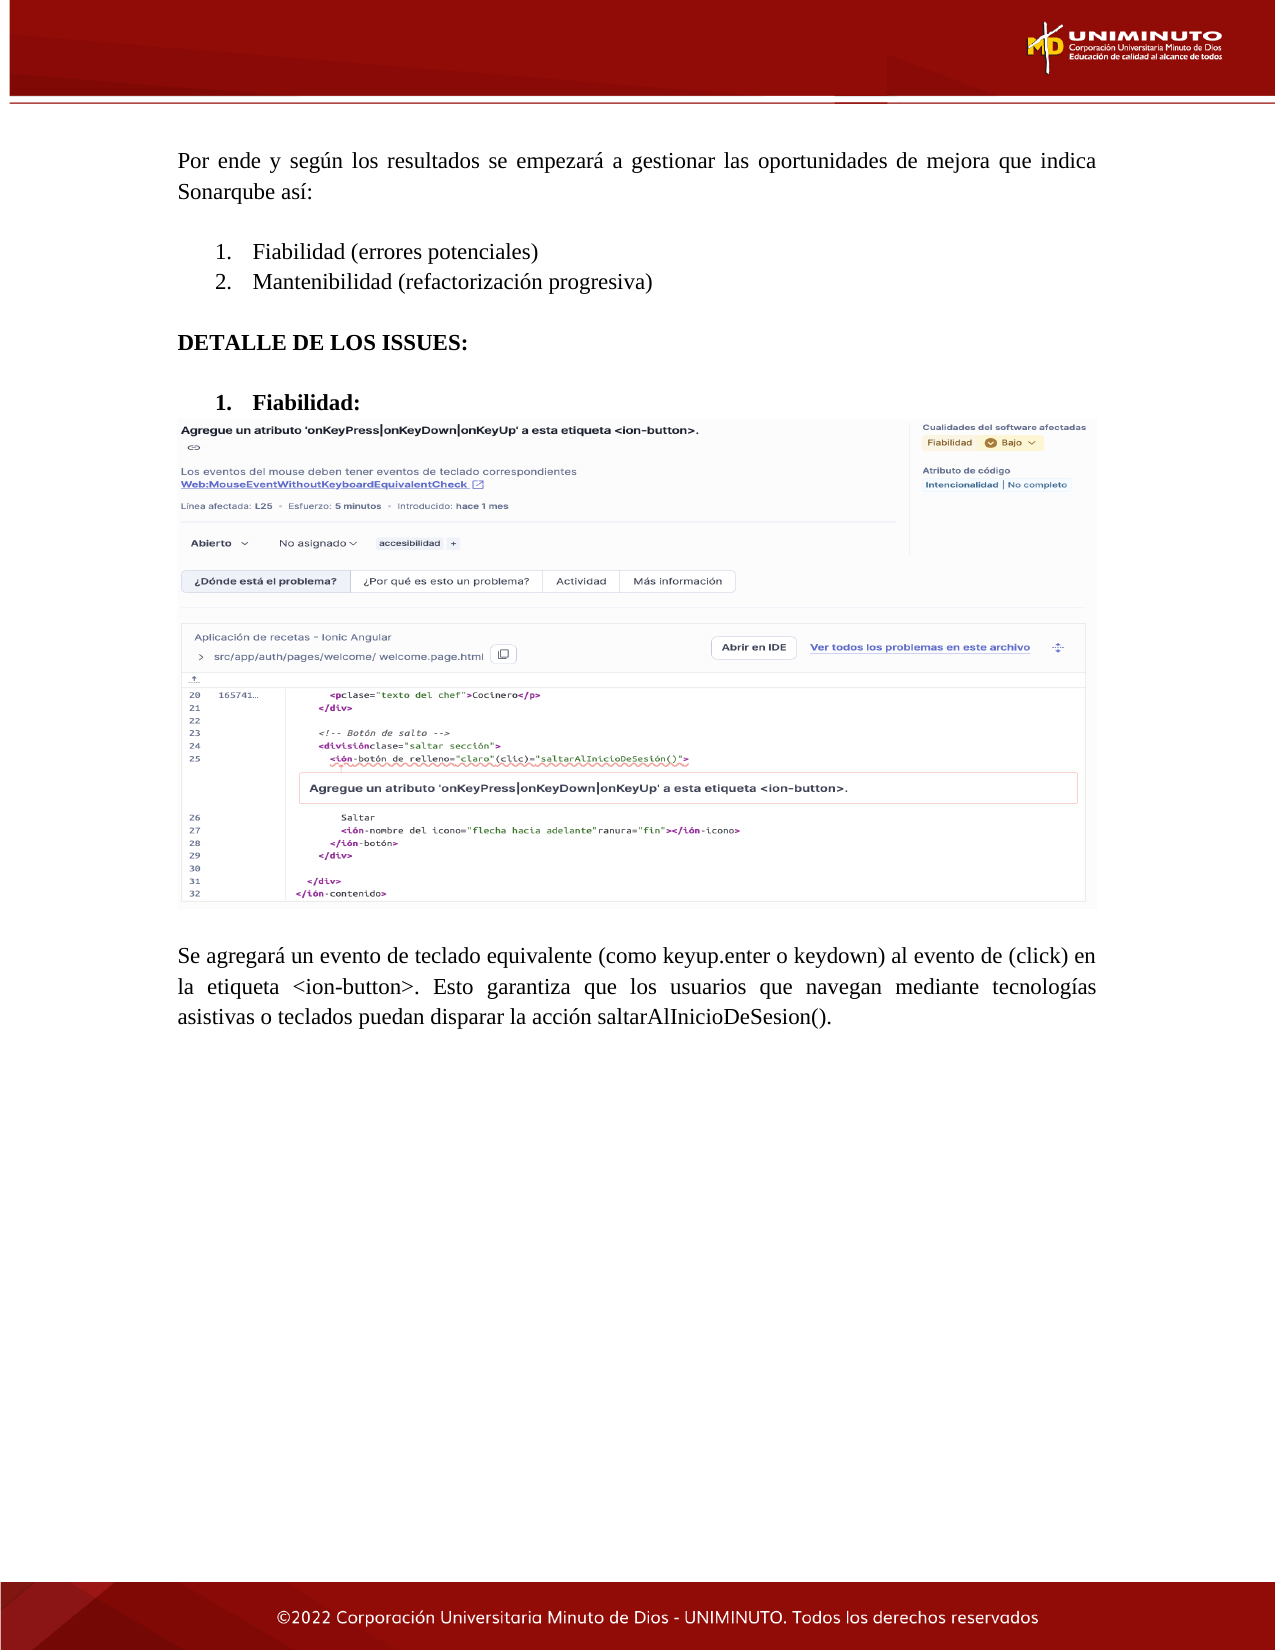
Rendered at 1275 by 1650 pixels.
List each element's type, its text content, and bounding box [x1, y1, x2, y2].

picture [9, 0, 1275, 105]
text Por ende y según los resultados se empezará a gestionar las oportunidades de mejora que indica Sonarqube así: [177, 148, 1098, 204]
text DETALLE DE LOS ISSUES: [177, 329, 1098, 355]
list Fiabilidad (errores potenciales) [215, 238, 1098, 264]
list Mantenibilidad (refactorización progresiva) [215, 268, 1098, 295]
list Fiabilidad: [215, 389, 1098, 416]
picture [0, 1582, 1275, 1650]
picture [177, 419, 1098, 909]
text Se agregará un evento de teclado equivalente (como keyup.enter o keydown) al evento de (click) en la etiqueta <ion-button>. Esto garantiza que los usuarios que navegan mediante tecnologías asistivas o teclados puedan disparar la acción saltarAlInicioDeSesion(). [177, 943, 1098, 1029]
